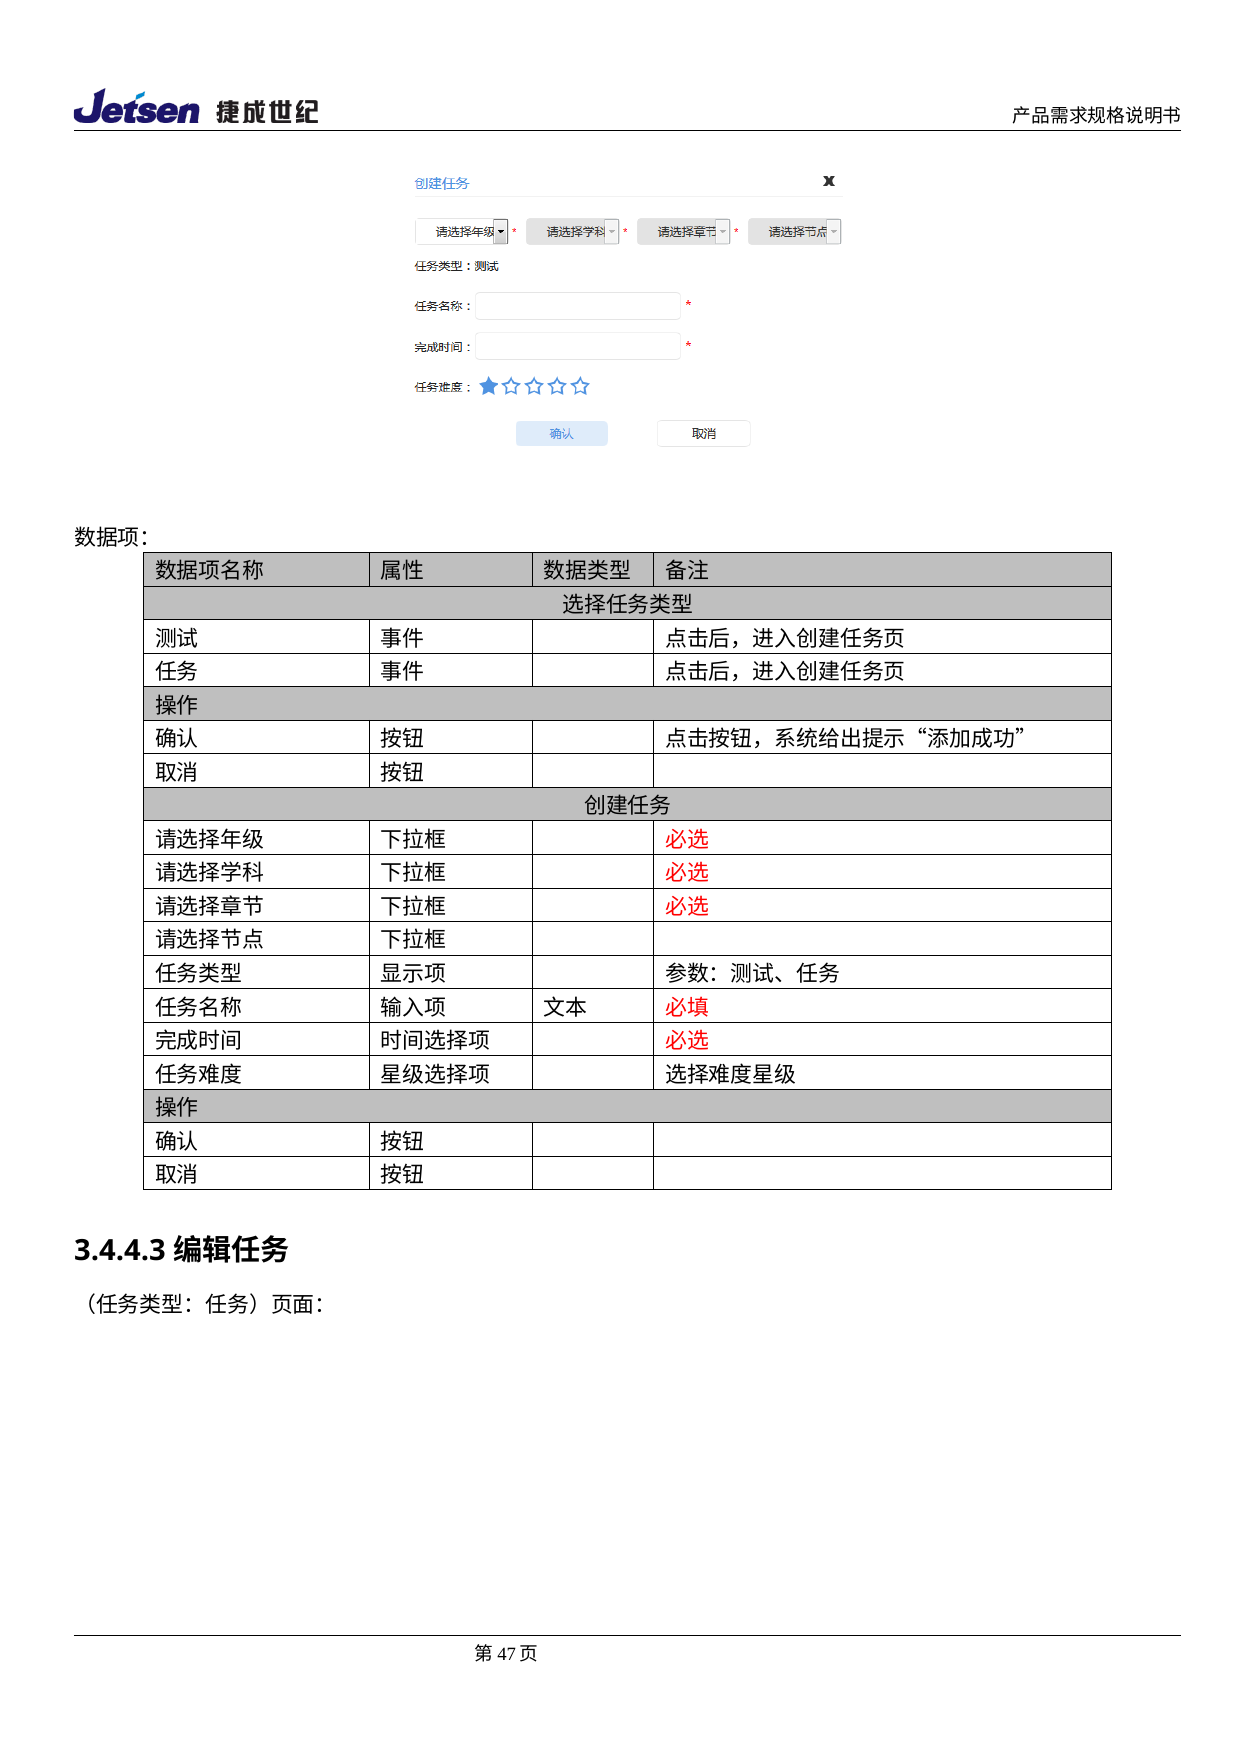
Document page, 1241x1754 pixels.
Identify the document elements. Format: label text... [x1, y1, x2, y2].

table_cell 输入项 [370, 989, 532, 1022]
table_cell 必填 [654, 989, 1111, 1022]
table_cell 点击后，进入创建任务页 [654, 654, 1111, 686]
table_header 数据类型 [533, 553, 653, 586]
table_cell [533, 1056, 653, 1089]
table_cell 必选 [654, 889, 1111, 921]
table_cell 任务 [144, 654, 369, 686]
table_cell 任务名称 [144, 989, 369, 1022]
table_cell 事件 [370, 620, 532, 653]
table_cell 按钮 [370, 1123, 532, 1156]
table_cell [533, 1023, 653, 1055]
table_cell 下拉框 [370, 821, 532, 854]
table_cell [533, 654, 653, 686]
table_header 备注 [654, 553, 1111, 586]
table_cell [533, 1157, 653, 1189]
table_header 属性 [370, 553, 532, 586]
picture [400, 162, 855, 457]
table_cell 选择任务类型 [144, 587, 1111, 619]
table_cell 点击按钮，系统给出提示“添加成功” [654, 721, 1111, 753]
table_cell 请选择章节 [144, 889, 369, 921]
table_cell 任务类型 [144, 956, 369, 988]
table_cell [654, 922, 1111, 954]
table_cell 请选择年级 [144, 821, 369, 854]
table_cell 确认 [144, 1123, 369, 1156]
table_cell 下拉框 [370, 889, 532, 921]
table_cell 必选 [654, 855, 1111, 887]
subtitle 3.4.4.3 编辑任务 [74, 1215, 1181, 1280]
table_cell 操作 [144, 687, 1111, 720]
table_cell [533, 855, 653, 887]
table_cell 参数：测试、任务 [654, 956, 1111, 988]
table_cell 文本 [533, 989, 653, 1022]
table_cell 请选择节点 [144, 922, 369, 954]
table_cell [654, 1123, 1111, 1156]
table_cell 按钮 [370, 721, 532, 753]
table_cell 点击后，进入创建任务页 [654, 620, 1111, 653]
table_cell 必选 [654, 821, 1111, 854]
table_cell 下拉框 [370, 855, 532, 887]
table_cell 取消 [144, 754, 369, 787]
table_cell [533, 620, 653, 653]
table_cell 请选择学科 [144, 855, 369, 887]
picture [73, 88, 318, 123]
table_cell [533, 889, 653, 921]
table_cell 确认 [144, 721, 369, 753]
table_cell 取消 [144, 1157, 369, 1189]
table_cell [533, 956, 653, 988]
table_cell [654, 754, 1111, 787]
table_cell [533, 922, 653, 954]
text 数据项： [74, 519, 1181, 552]
table_cell 下拉框 [370, 922, 532, 954]
table_cell 星级选择项 [370, 1056, 532, 1089]
table_cell 操作 [144, 1090, 1111, 1122]
table_cell 按钮 [370, 1157, 532, 1189]
table_cell [654, 1157, 1111, 1189]
table_cell [533, 754, 653, 787]
table_header 数据项名称 [144, 553, 369, 586]
table_cell [533, 821, 653, 854]
table_cell 任务难度 [144, 1056, 369, 1089]
table_cell 必选 [654, 1023, 1111, 1055]
table_cell 按钮 [370, 754, 532, 787]
table_cell 创建任务 [144, 788, 1111, 820]
table_cell [533, 1123, 653, 1156]
table_cell 完成时间 [144, 1023, 369, 1055]
table_cell 时间选择项 [370, 1023, 532, 1055]
table_cell 事件 [370, 654, 532, 686]
text （任务类型：任务）页面： [74, 1287, 1181, 1319]
table_cell 显示项 [370, 956, 532, 988]
table_cell 选择难度星级 [654, 1056, 1111, 1089]
table_cell 测试 [144, 620, 369, 653]
table_cell [533, 721, 653, 753]
